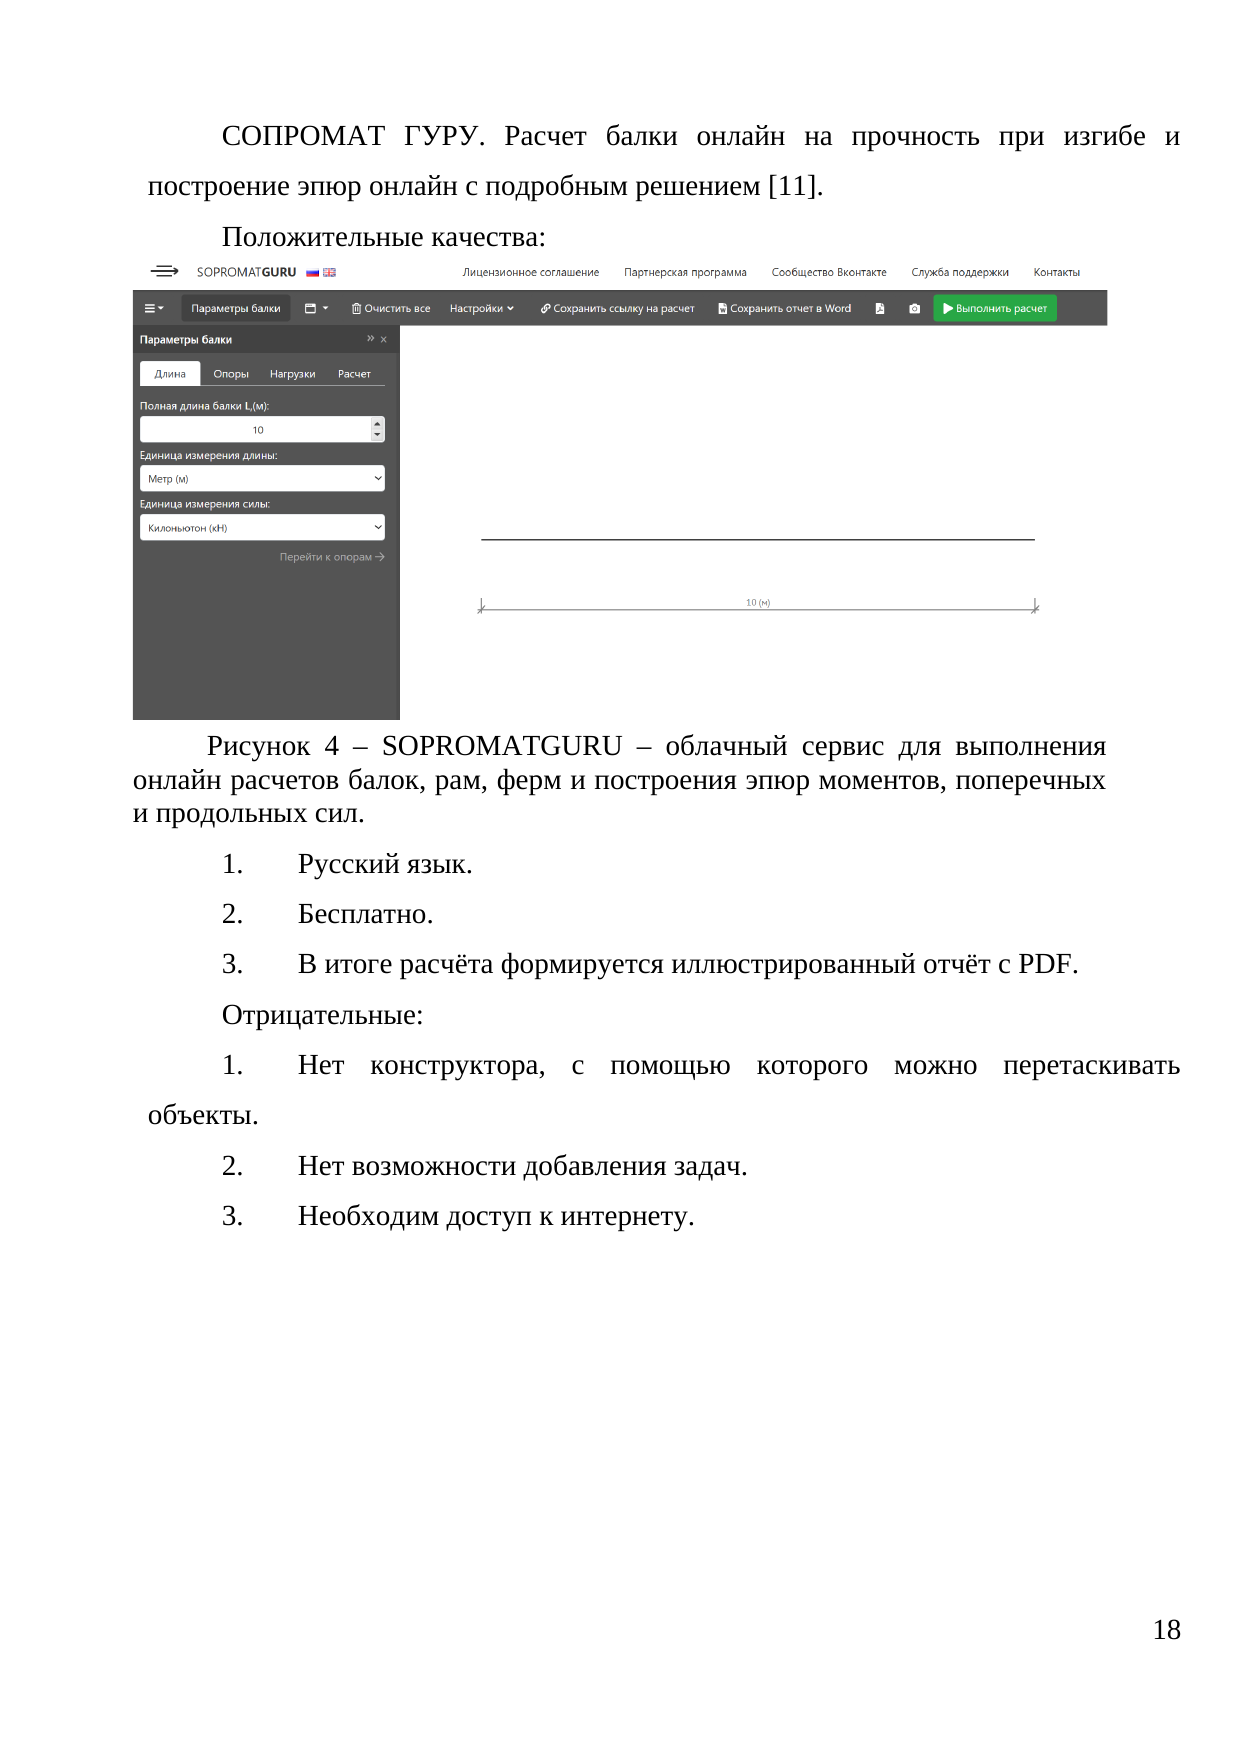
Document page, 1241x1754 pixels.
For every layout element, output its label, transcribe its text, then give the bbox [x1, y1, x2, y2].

list В итоге расчёта формируется иллюстрированный отчёт с PDF. [148, 947, 1181, 980]
picture [132, 256, 1108, 720]
text СОПРОМАТ ГУРУ. Расчет балки онлайн на прочность при изгибе и построение эпюр онлайн с подробным решением [11]. [148, 118, 1181, 202]
list Бесплатно. [148, 896, 1181, 930]
list Нет возможности добавления задач. [148, 1148, 1181, 1181]
list Необходим доступ к интернету. [148, 1198, 1181, 1232]
text Отрицательные: [148, 997, 1181, 1030]
text Положительные качества: [148, 219, 1181, 252]
list Нет конструктора, с помощью которого можно перетаскивать объекты. [148, 1047, 1181, 1131]
